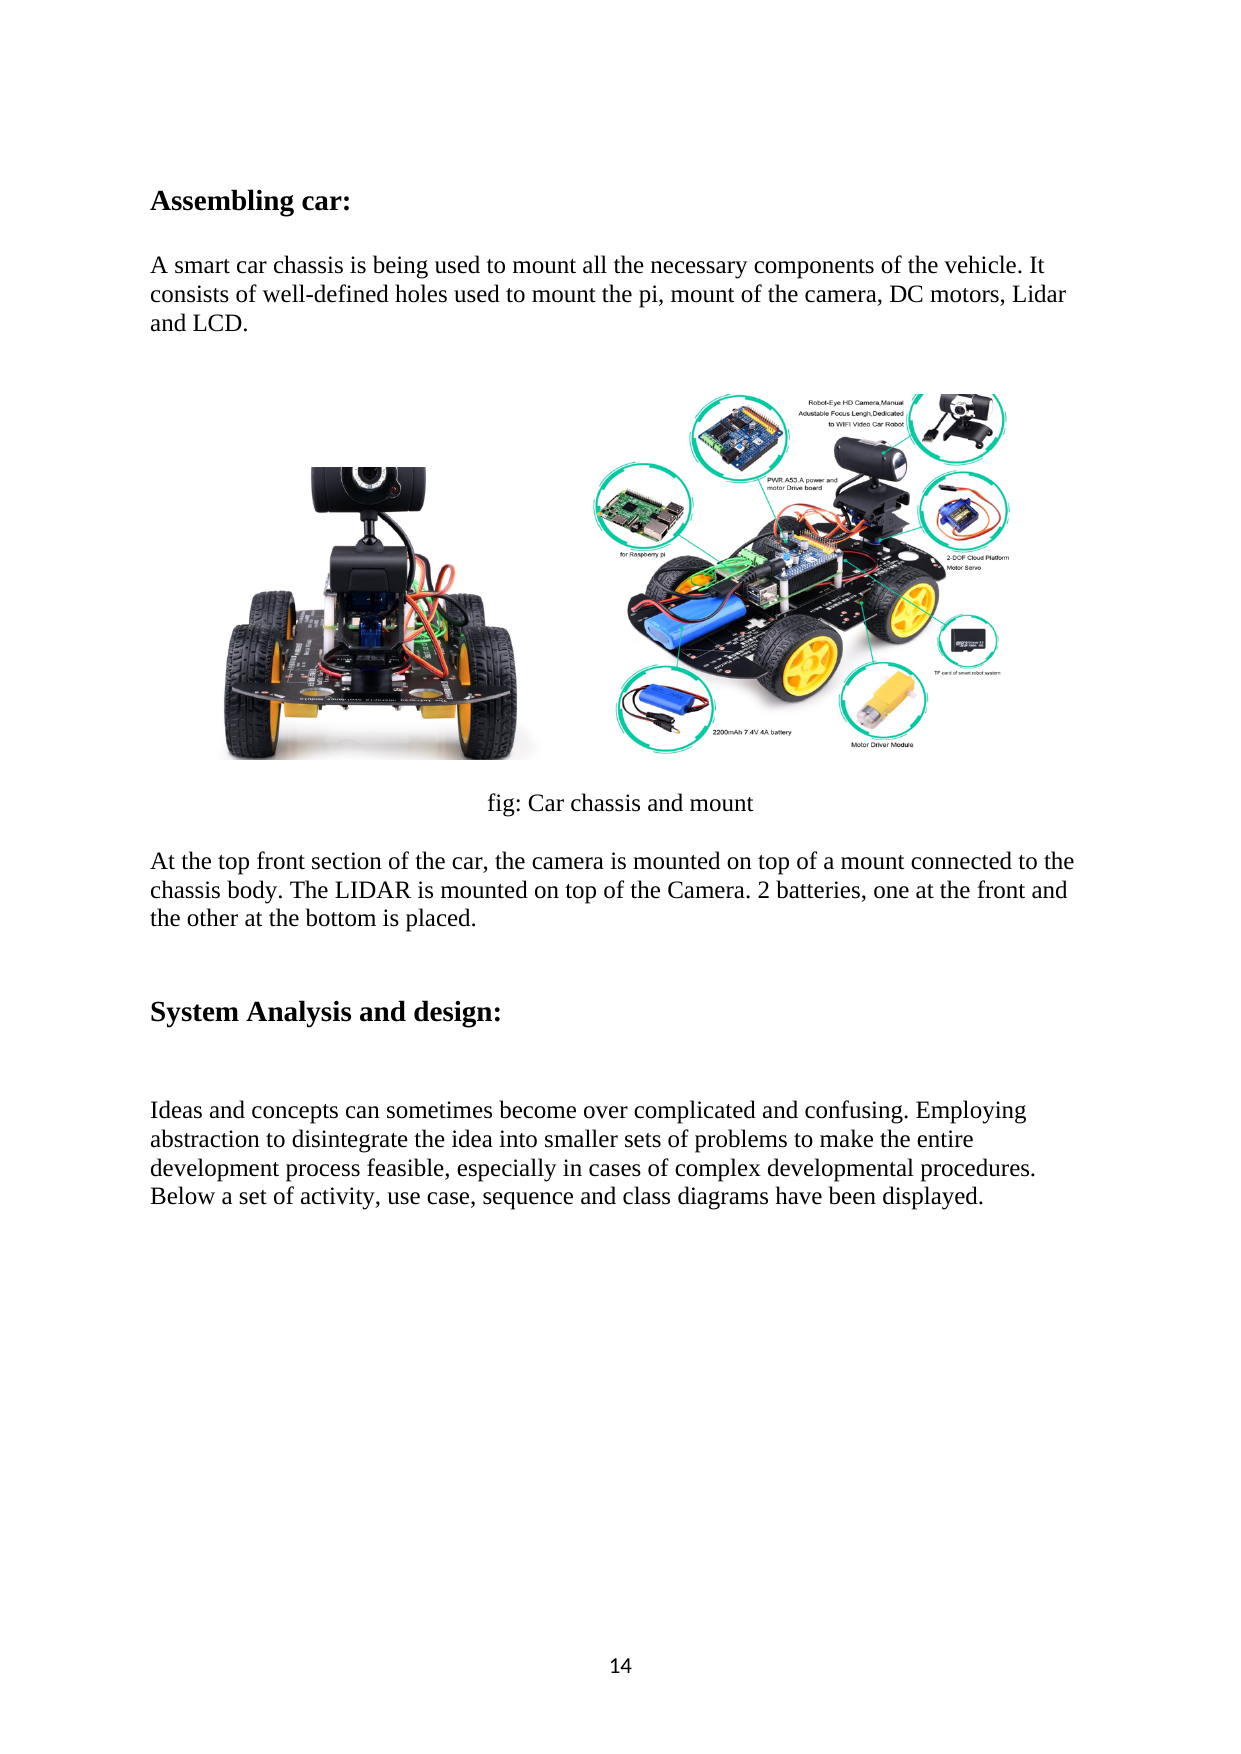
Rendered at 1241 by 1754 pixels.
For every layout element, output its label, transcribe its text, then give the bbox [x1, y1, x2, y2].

text Ideas and concepts can sometimes become over complicated and confusing. Employing abstraction to disintegrate the idea into smaller sets of problems to make the entire development process feasible, especially in cases of complex developmental procedures. [150, 1095, 1090, 1181]
picture [201, 394, 1039, 760]
text A smart car chassis is being used to mount all the necessary components of the vehicle. It consists of well-defined holes used to mount the pi, mount of the camera, DC motors, Lidar and LCD. [150, 251, 1090, 337]
text System Analysis and design: [150, 994, 1090, 1028]
text fig: Car chassis and mount [150, 788, 1090, 817]
text Assembling car: [150, 183, 1090, 217]
text At the top front section of the car, the camera is mounted on top of a mount connected to the chassis body. The LIDAR is mounted on top of the Camera. 2 batteries, one at the front and the other at the bottom is placed. [150, 846, 1090, 932]
text Below a set of activity, use case, sequence and class diagrams have been displayed. [150, 1181, 1090, 1210]
